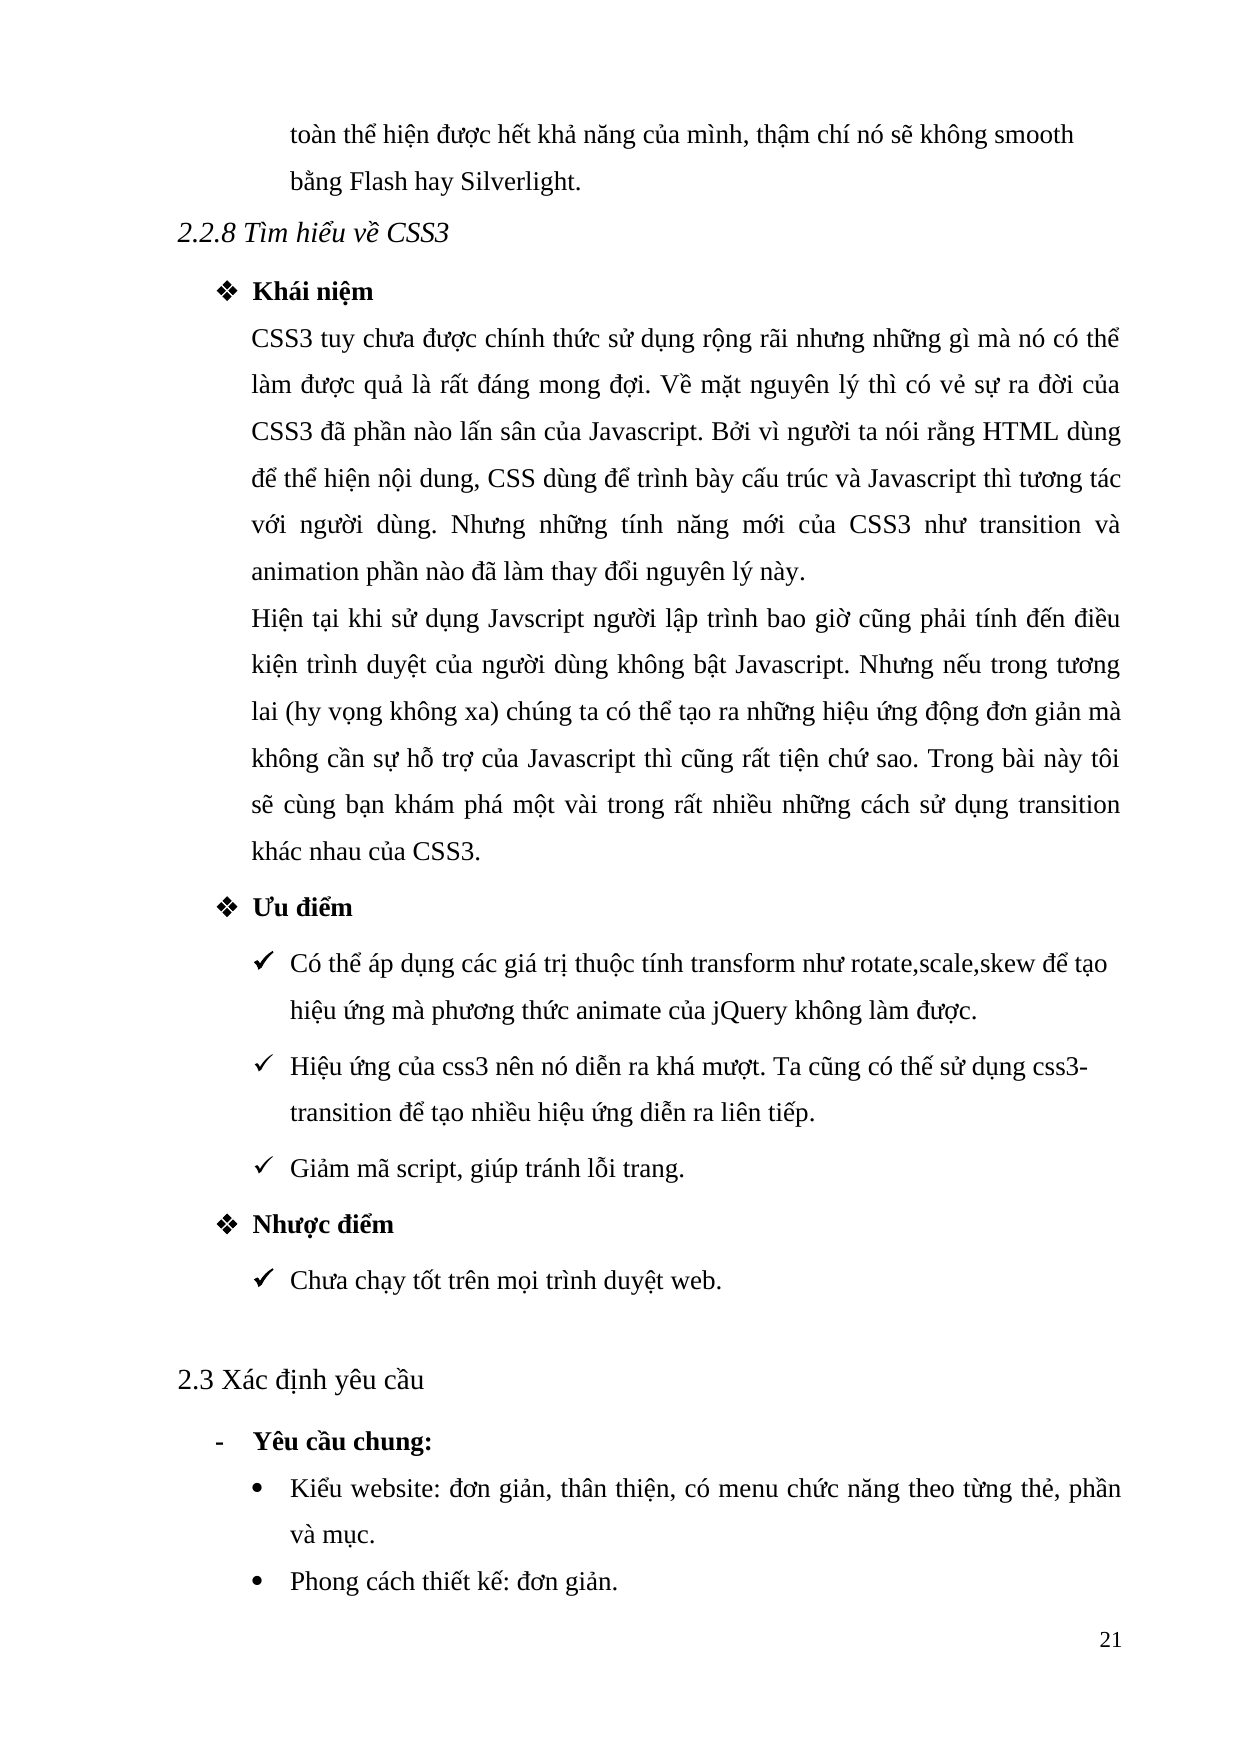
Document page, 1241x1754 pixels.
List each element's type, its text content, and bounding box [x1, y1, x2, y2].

text Hiện tại khi sử dụng Javscript người lập trình bao giờ cũng phải tính đến điều kiện trình duyệt của người dùng không bật Javascript. Nhưng nếu trong tương lai (hy vọng không xa) chúng ta có thể tạo ra những hiệu ứng động đơn giản mà không cần sự hỗ trợ của Javascript thì cũng rất tiện chứ sao. Trong bài này tôi sẽ cùng bạn khám phá một vài trong rất nhiều những cách sử dụng transition khác nhau của CSS3. [251, 602, 1122, 866]
list Hiệu ứng của css3 nên nó diễn ra khá mượt. Ta cũng có thế sử dụng css3-transition để tạo nhiều hiệu ứng diễn ra liên tiếp. [252, 1050, 1122, 1128]
list Giảm mã script, giúp tránh lỗi trang. [252, 1152, 1122, 1184]
list Khái niệm [215, 275, 1122, 306]
list Có thể áp dụng các giá trị thuộc tính transform như rotate,scale,skew để tạo hiệu ứng mà phương thức animate của jQuery không làm được. [252, 947, 1122, 1025]
text CSS3 tuy chưa được chính thức sử dụng rộng rãi nhưng những gì mà nó có thể làm được quả là rất đáng mong đợi. Về mặt nguyên lý thì có vẻ sự ra đời của CSS3 đã phần nào lấn sân của Javascript. Bởi vì người ta nói rằng HTML dùng để thể hiện nội dung, CSS dùng để trình bày cấu trúc và Javascript thì tương tác với người dùng. Nhưng những tính năng mới của CSS3 như transition và animation phần nào đã làm thay đổi nguyên lý này. [251, 322, 1122, 586]
subtitle 2.2.8 Tìm hiểu về CSS3 [177, 216, 1122, 249]
list Kiểu website: đơn giản, thân thiện, có menu chức năng theo từng thẻ, phần và mục. [252, 1472, 1122, 1549]
list Nhược điểm [215, 1208, 1122, 1240]
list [252, 118, 1122, 196]
list Phong cách thiết kế: đơn giản. [252, 1565, 1122, 1596]
list Ưu điểm [215, 891, 1122, 922]
subtitle 2.3 Xác định yêu cầu [177, 1362, 1122, 1396]
list Yêu cầu chung: [215, 1425, 1122, 1456]
list Chưa chạy tốt trên mọi trình duyệt web. [252, 1264, 1122, 1296]
